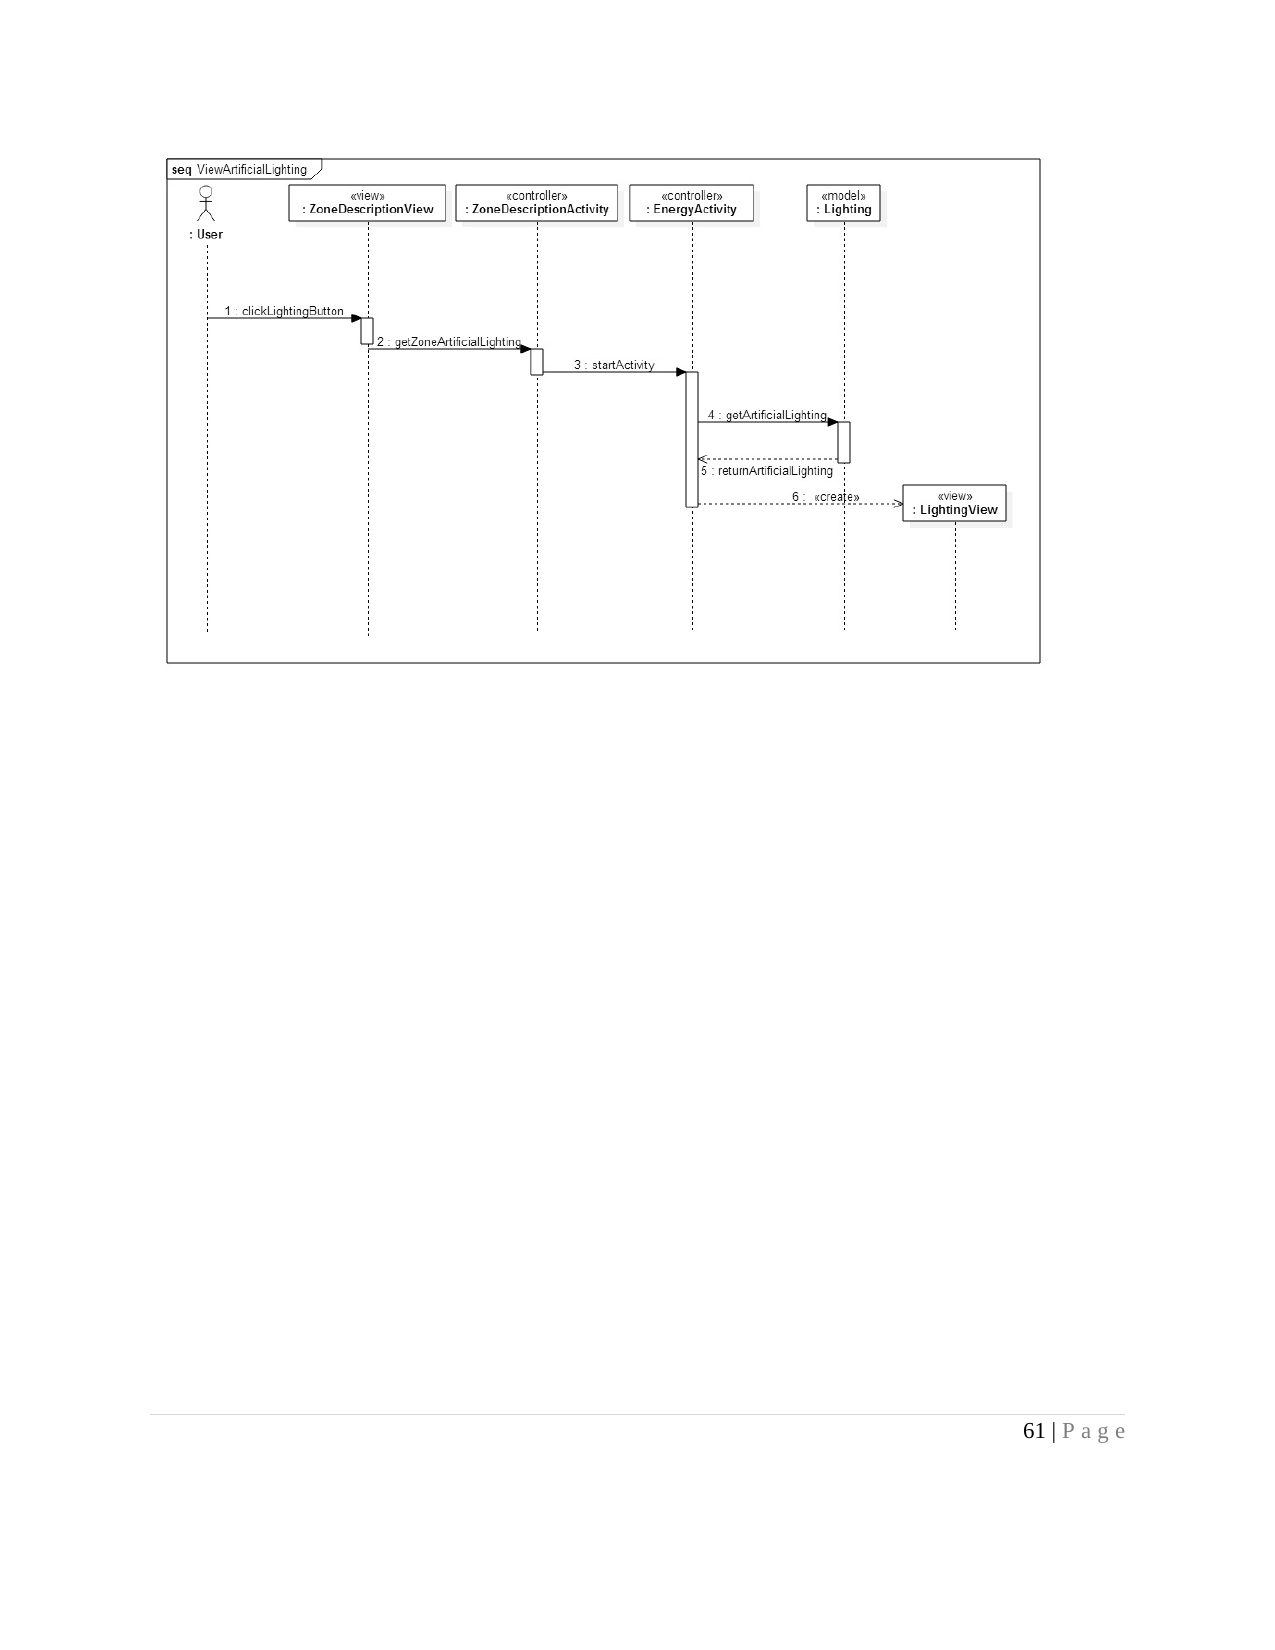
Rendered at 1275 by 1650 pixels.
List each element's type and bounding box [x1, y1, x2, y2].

picture [150, 150, 1049, 672]
